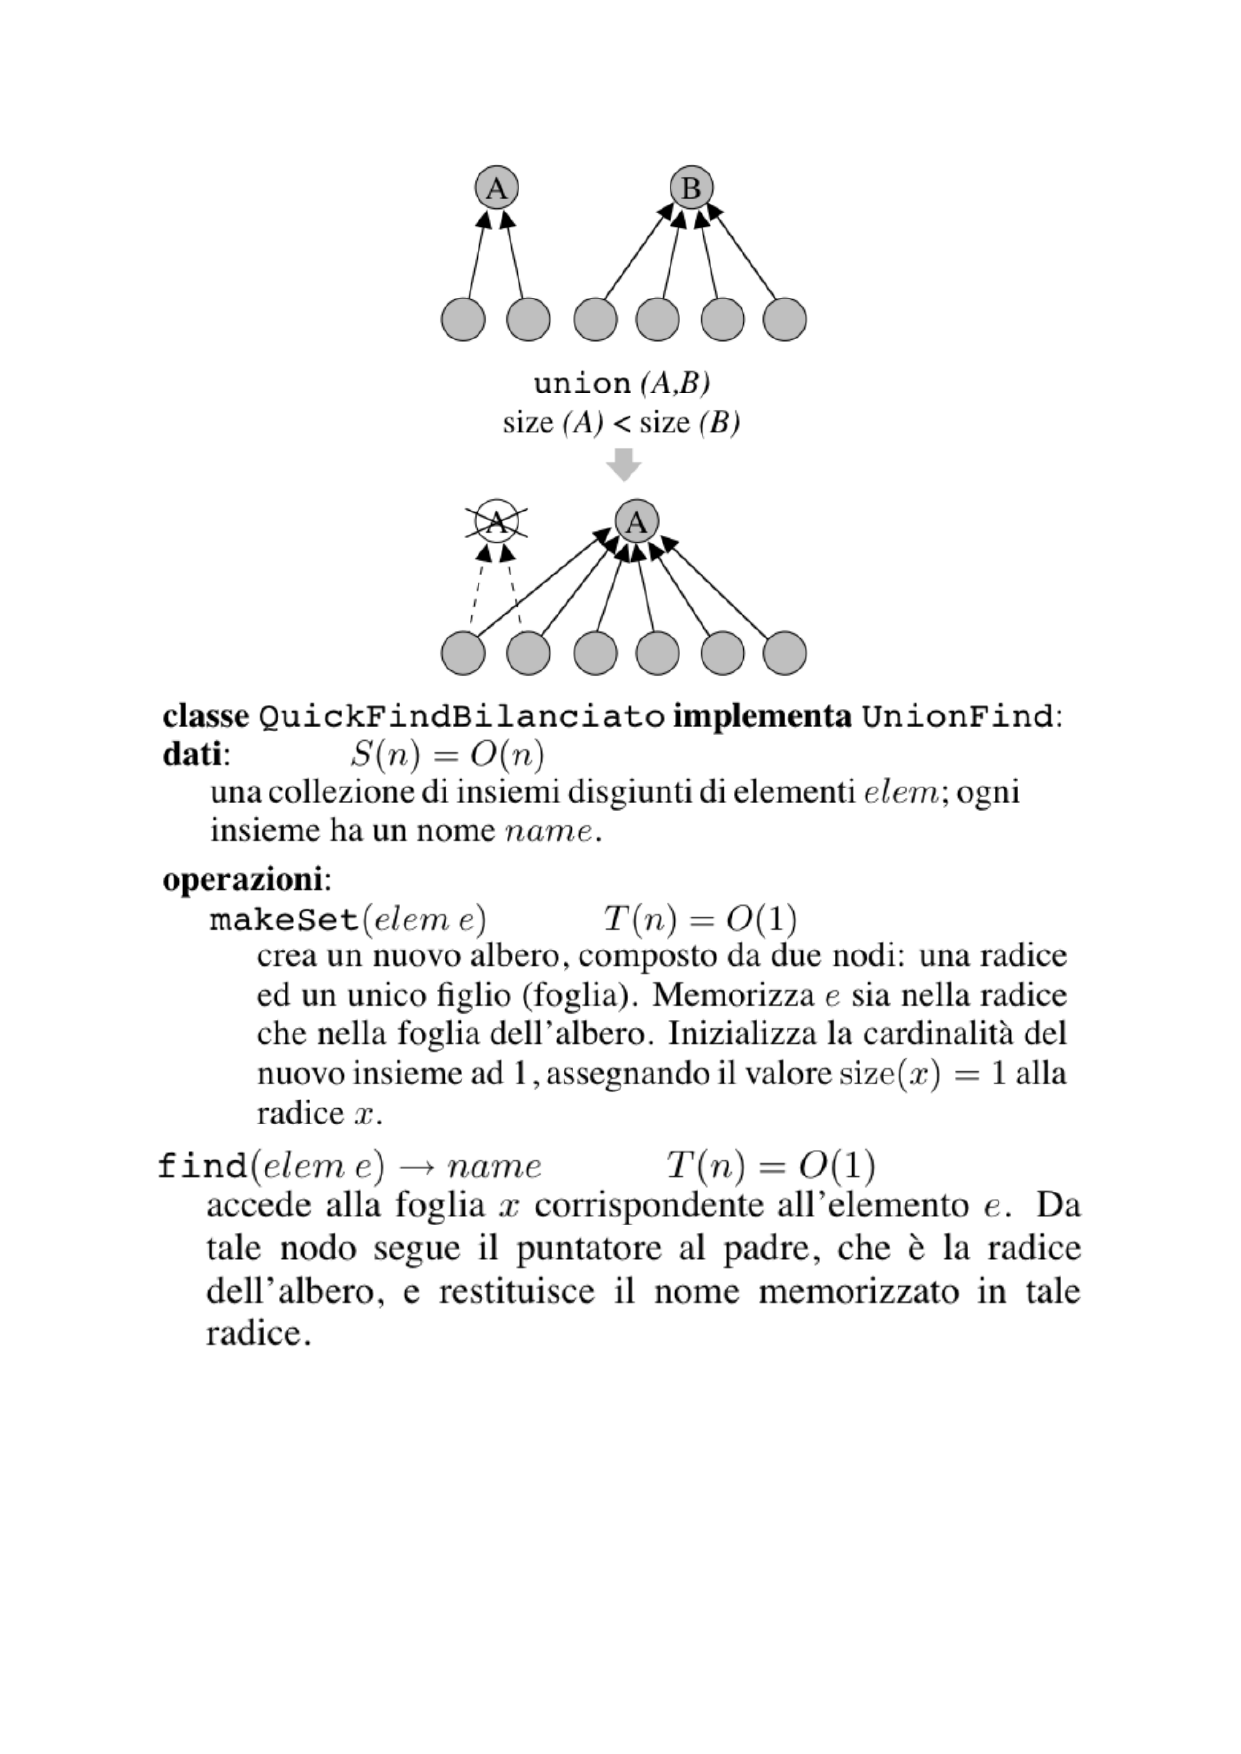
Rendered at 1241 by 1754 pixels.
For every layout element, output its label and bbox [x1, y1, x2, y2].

picture [150, 690, 1091, 1132]
picture [150, 1135, 1091, 1355]
picture [423, 150, 822, 685]
